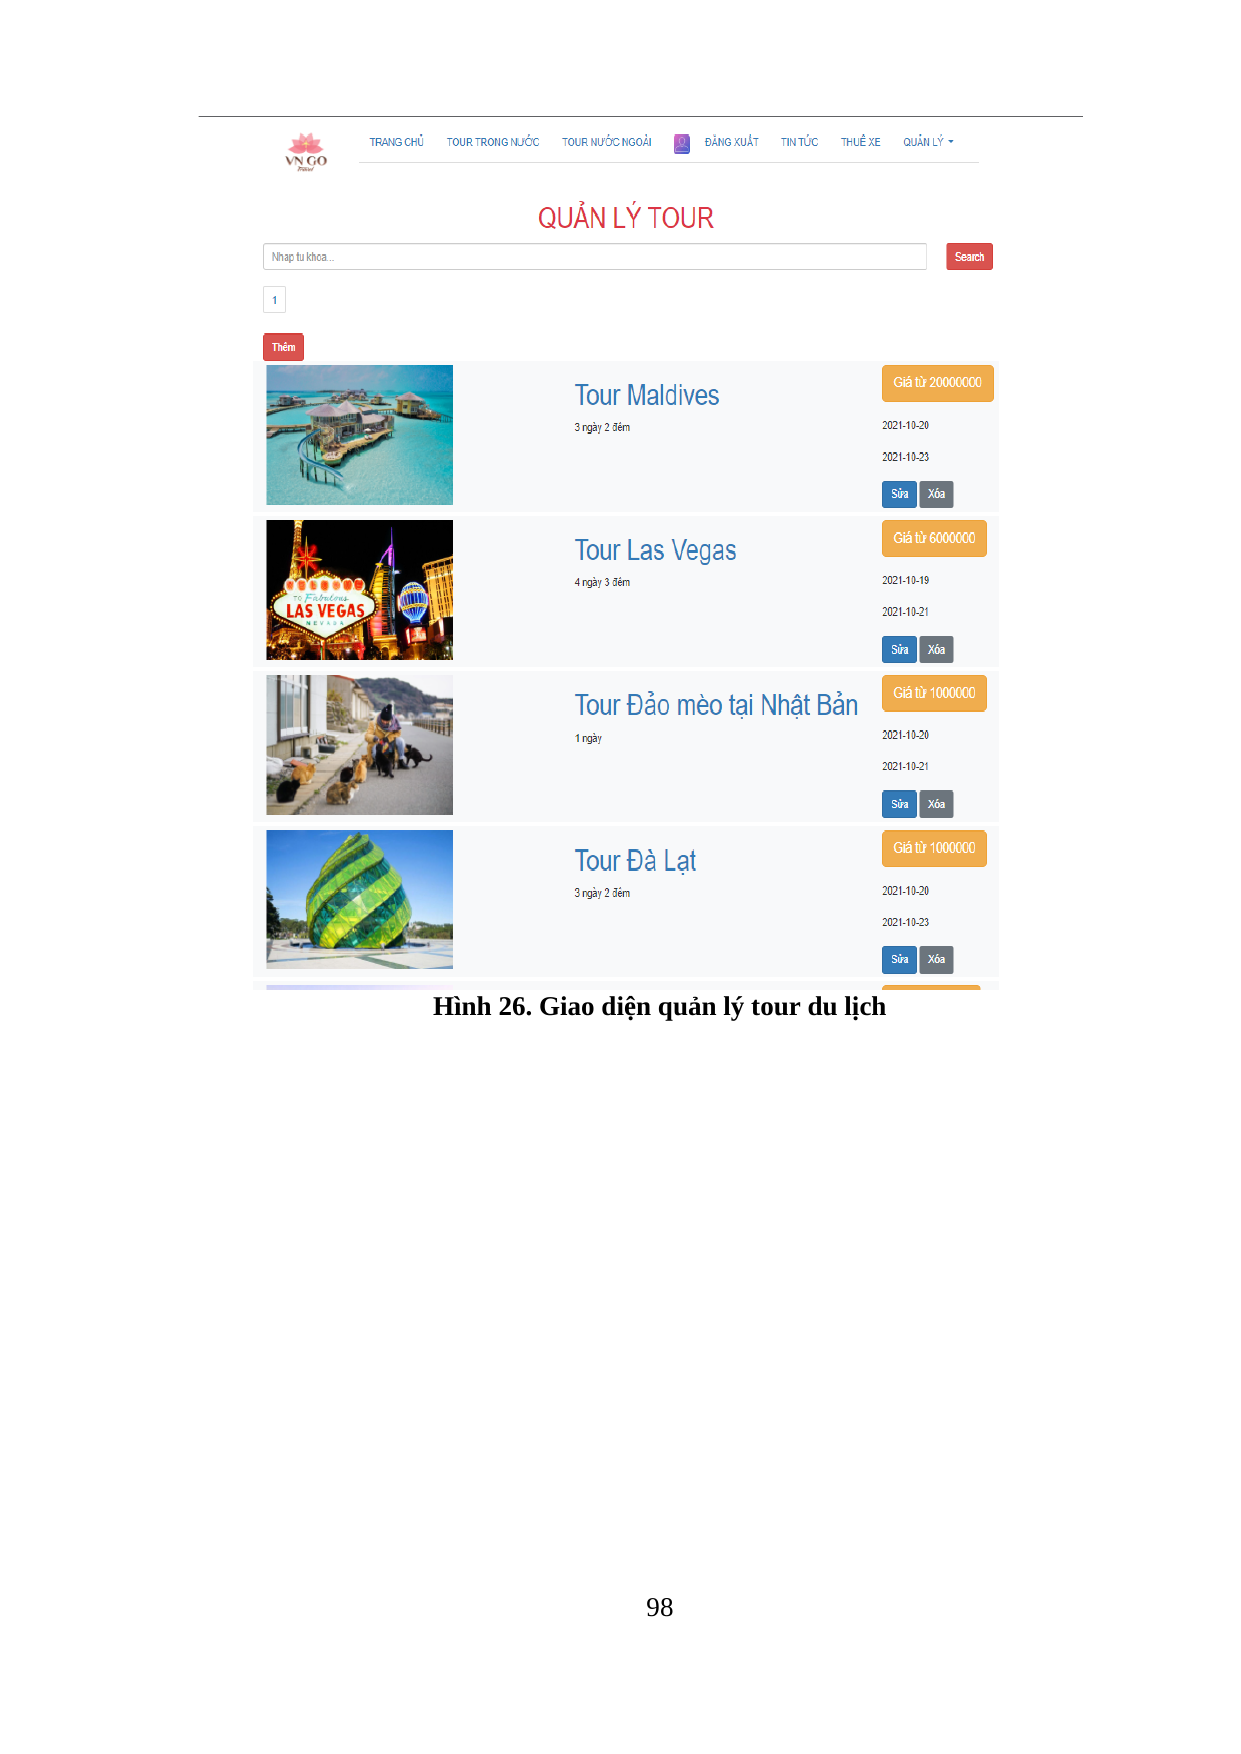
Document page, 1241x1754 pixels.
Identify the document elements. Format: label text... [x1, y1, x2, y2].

picture [198, 116, 1083, 990]
text Hình 26. Giao diện quản lý tour du lịch [154, 989, 1165, 1021]
